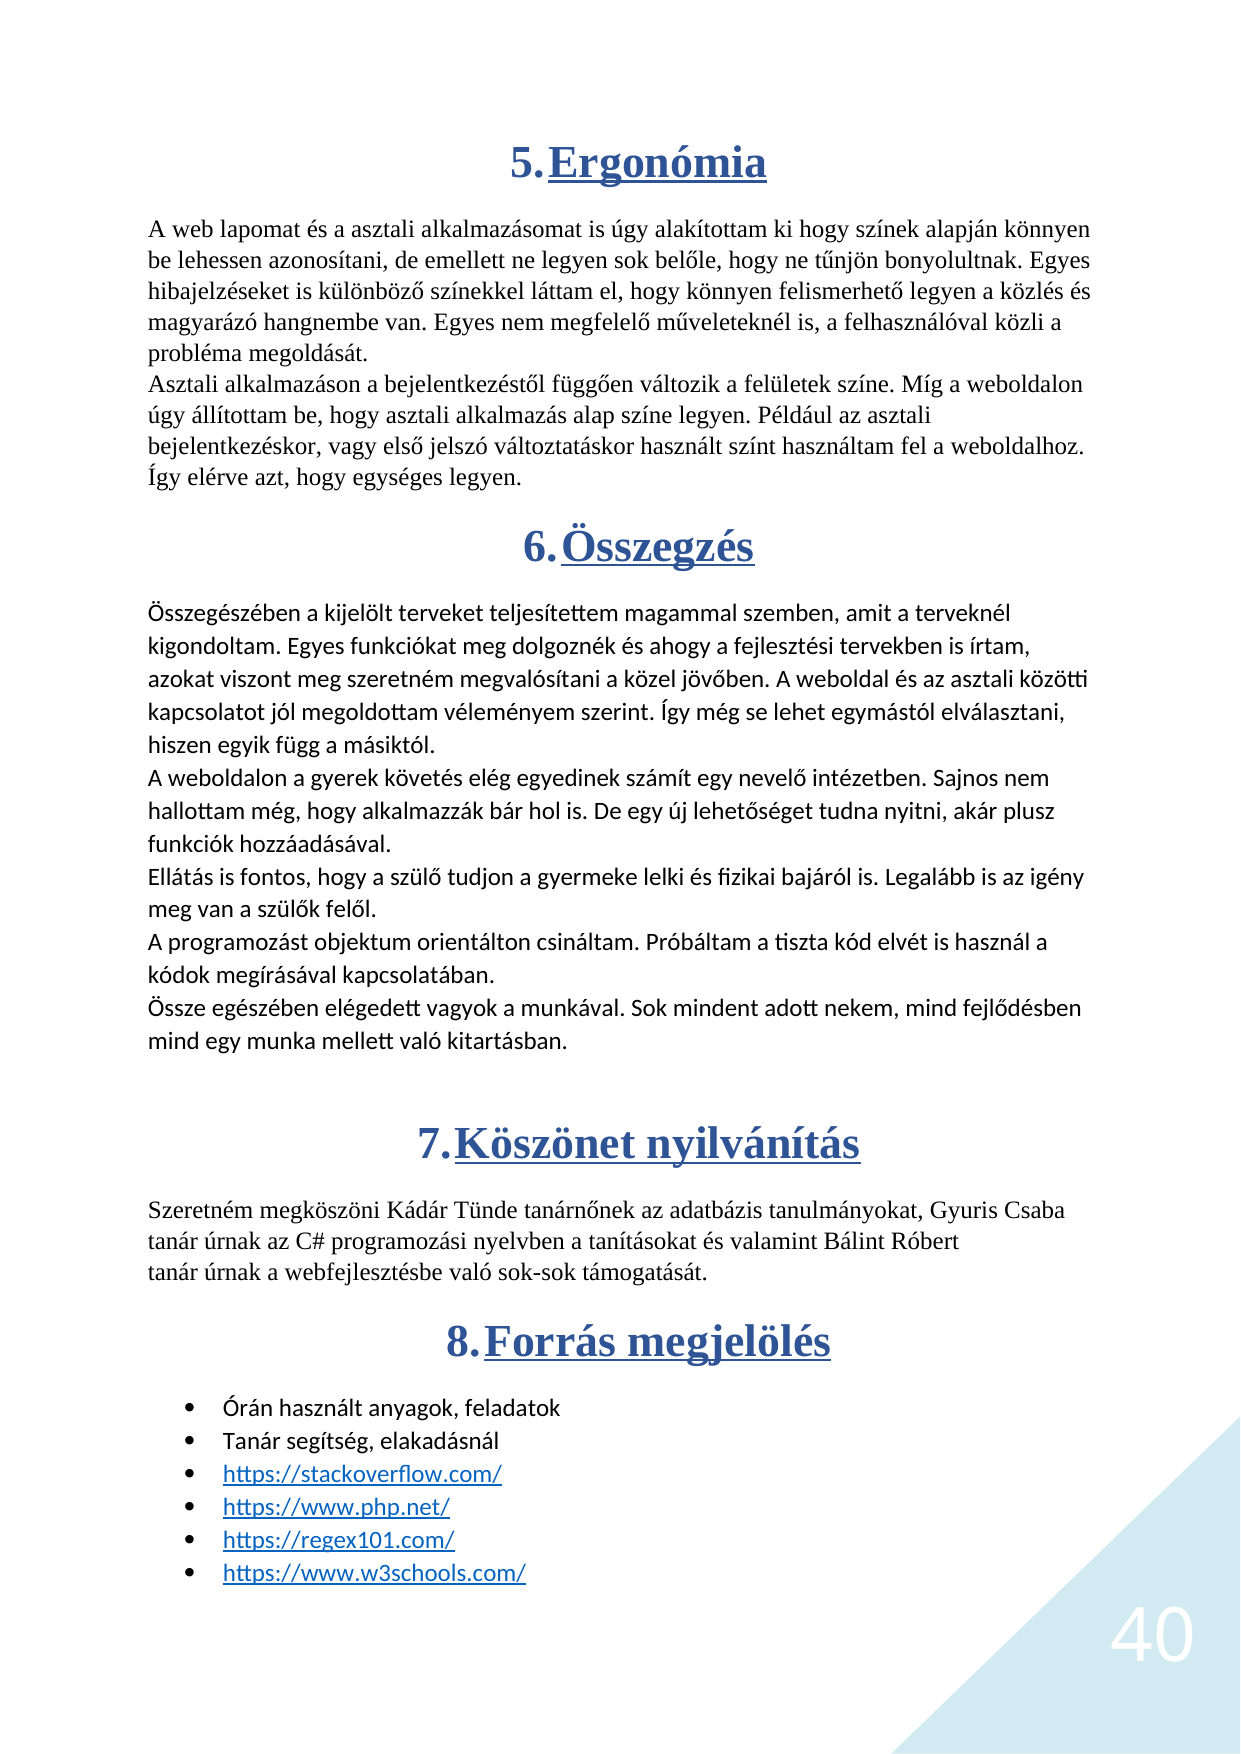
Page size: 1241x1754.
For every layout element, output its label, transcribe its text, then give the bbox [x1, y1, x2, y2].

text A web lapomat és a asztali alkalmazásomat is úgy alakítottam ki hogy színek alapján könnyen be lehessen azonosítani, de emellett ne legyen sok belőle, hogy ne tűnjön bonyolultnak. Egyes hibajelzéseket is különböző színekkel láttam el, hogy könnyen felismerhető legyen a közlés és magyarázó hangnembe van. Egyes nem megfelelő műveleteknél is, a felhasználóval közli a probléma megoldását. Asztali alkalmazáson a bejelentkezéstől függően változik a felületek színe. Míg a weboldalon úgy állítottam be, hogy asztali alkalmazás alap színe legyen. Például az asztali bejelentkezéskor, vagy első jelszó változtatáskor használt színt használtam fel a weboldalhoz. Így elérve azt, hogy egységes legyen. [148, 214, 1092, 491]
subtitle Köszönet nyilvánítás [185, 1116, 1092, 1169]
list https://www.php.net/ [185, 1491, 1092, 1522]
text Szeretném megköszöni Kádár Tünde tanárnőnek az adatbázis tanulmányokat, Gyuris Csaba tanár úrnak az C# programozási nyelvben a tanításokat és valamint Bálint Róbert tanár úrnak a webfejlesztésbe való sok-sok támogatását. [148, 1195, 1092, 1286]
list Tanár segítség, elakadásnál [185, 1425, 1092, 1456]
subtitle Összegzés [185, 518, 1092, 571]
list Órán használt anyagok, feladatok [185, 1392, 1092, 1423]
list https://regex101.com/ [185, 1524, 1092, 1554]
list https://stackoverflow.com/ [185, 1458, 1092, 1489]
subtitle Forrás megjelölés [185, 1313, 1092, 1366]
text Összegészében a kijelölt terveket teljesítettem magammal szemben, amit a terveknél kigondoltam. Egyes funkciókat meg dolgoznék és ahogy a fejlesztési tervekben is írtam, azokat viszont meg szeretném megvalósítani a közel jövőben. A weboldal és az asztali közötti kapcsolatot jól megoldottam véleményem szerint. Így még se lehet egymástól elválasztani, hiszen egyik függ a másiktól. A weboldalon a gyerek követés elég egyedinek számít egy nevelő intézetben. Sajnos nem hallottam még, hogy alkalmazzák bár hol is. De egy új lehetőséget tudna nyitni, akár plusz funkciók hozzáadásával. Ellátás is fontos, hogy a szülő tudjon a gyermeke lelki és fizikai bajáról is. Legalább is az igény meg van a szülők felől. A programozást objektum orientálton csináltam. Próbáltam a tiszta kód elvét is használ a kódok megírásával kapcsolatában. Össze egészében elégedett vagyok a munkával. Sok mindent adott nekem, mind fejlődésben mind egy munka mellett való kitartásban. [148, 597, 1092, 1089]
subtitle Ergonómia [185, 135, 1092, 188]
list https://www.w3schools.com/ [185, 1557, 1092, 1587]
